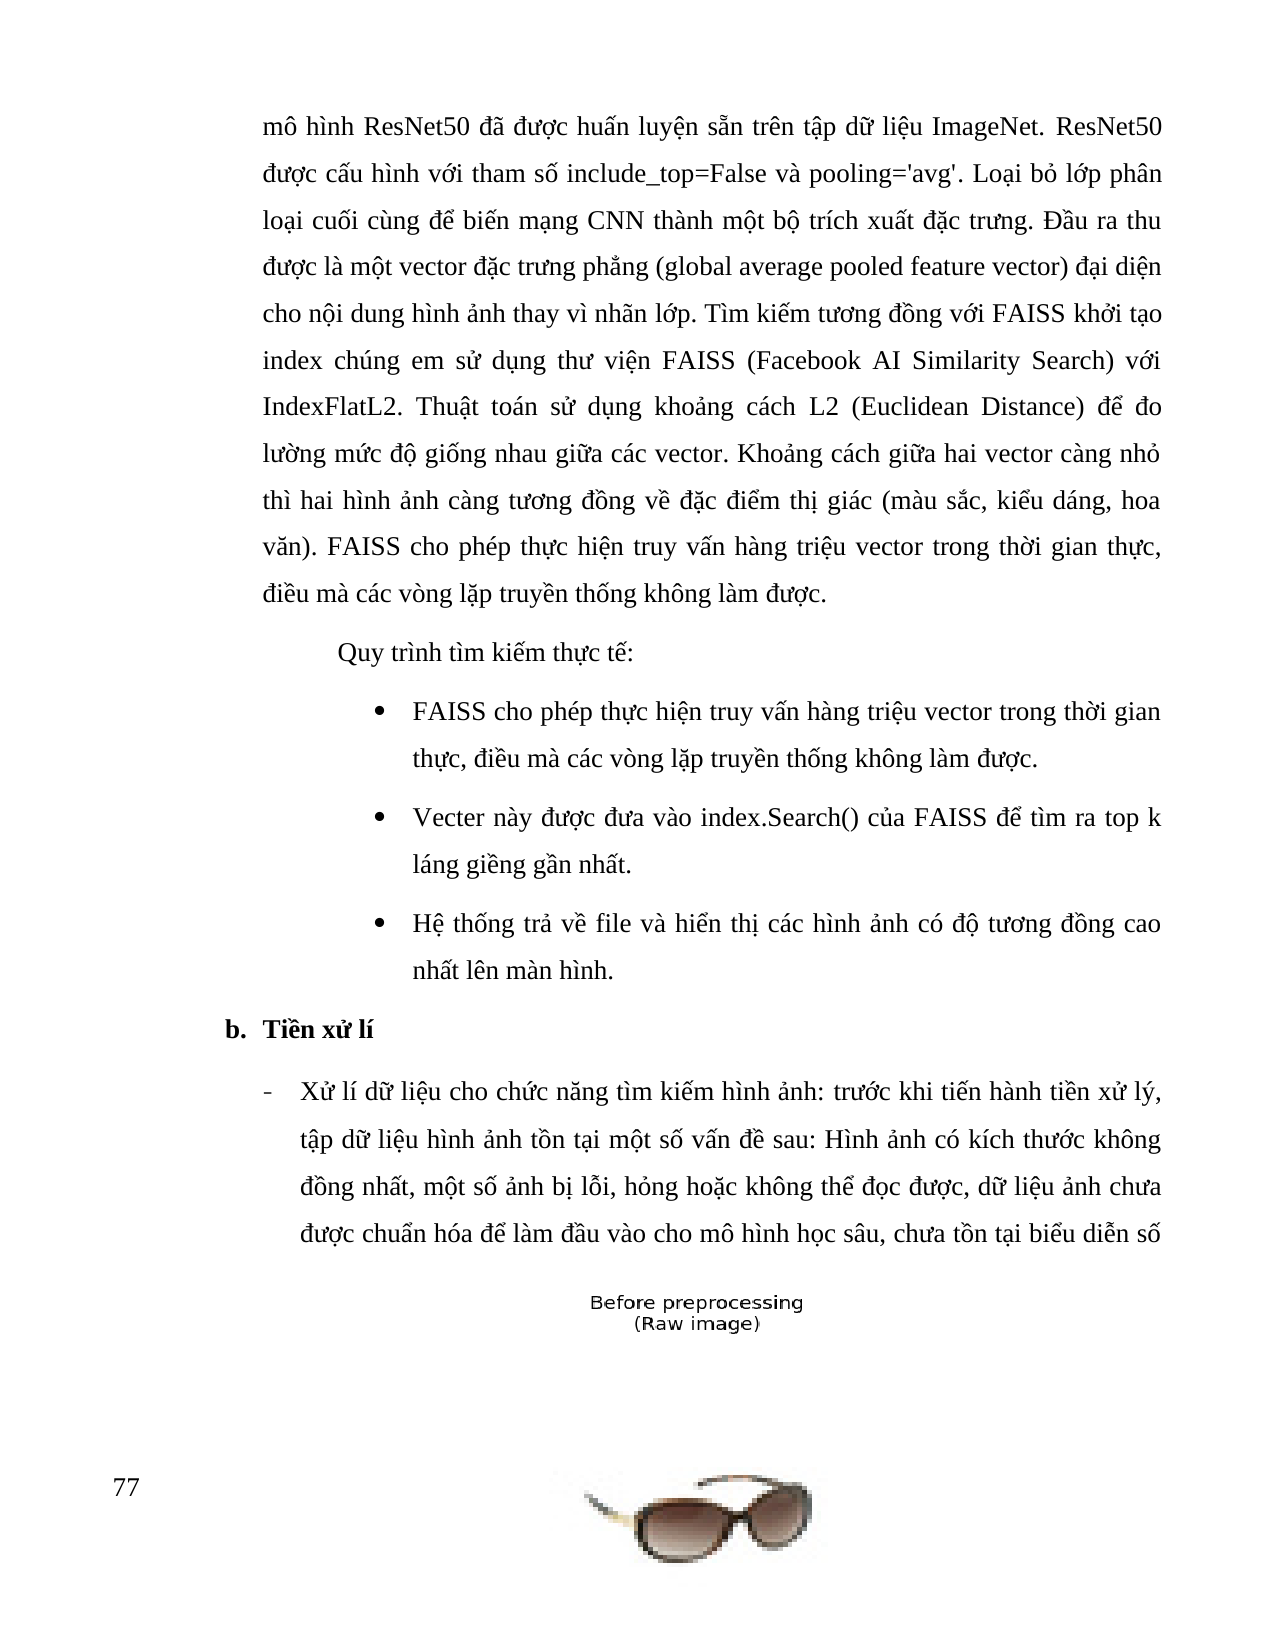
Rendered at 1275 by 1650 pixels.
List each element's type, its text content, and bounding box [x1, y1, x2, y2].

list Hệ thống trả về file và hiển thị các hình ảnh có độ tương đồng cao nhất lên màn hình. [375, 907, 1162, 985]
text Quy trình tìm kiếm thực tế: [262, 636, 1162, 667]
list Vecter này được đưa vào index.Search() của FAISS để tìm ra top k láng giềng gần nhất. [375, 801, 1162, 879]
list Tiền xử lí [225, 1013, 1162, 1044]
picture [537, 1285, 891, 1604]
list FAISS cho phép thực hiện truy vấn hàng triệu vector trong thời gian thực, điều mà các vòng lặp truyền thống không làm được. [375, 695, 1162, 773]
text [262, 110, 1162, 608]
